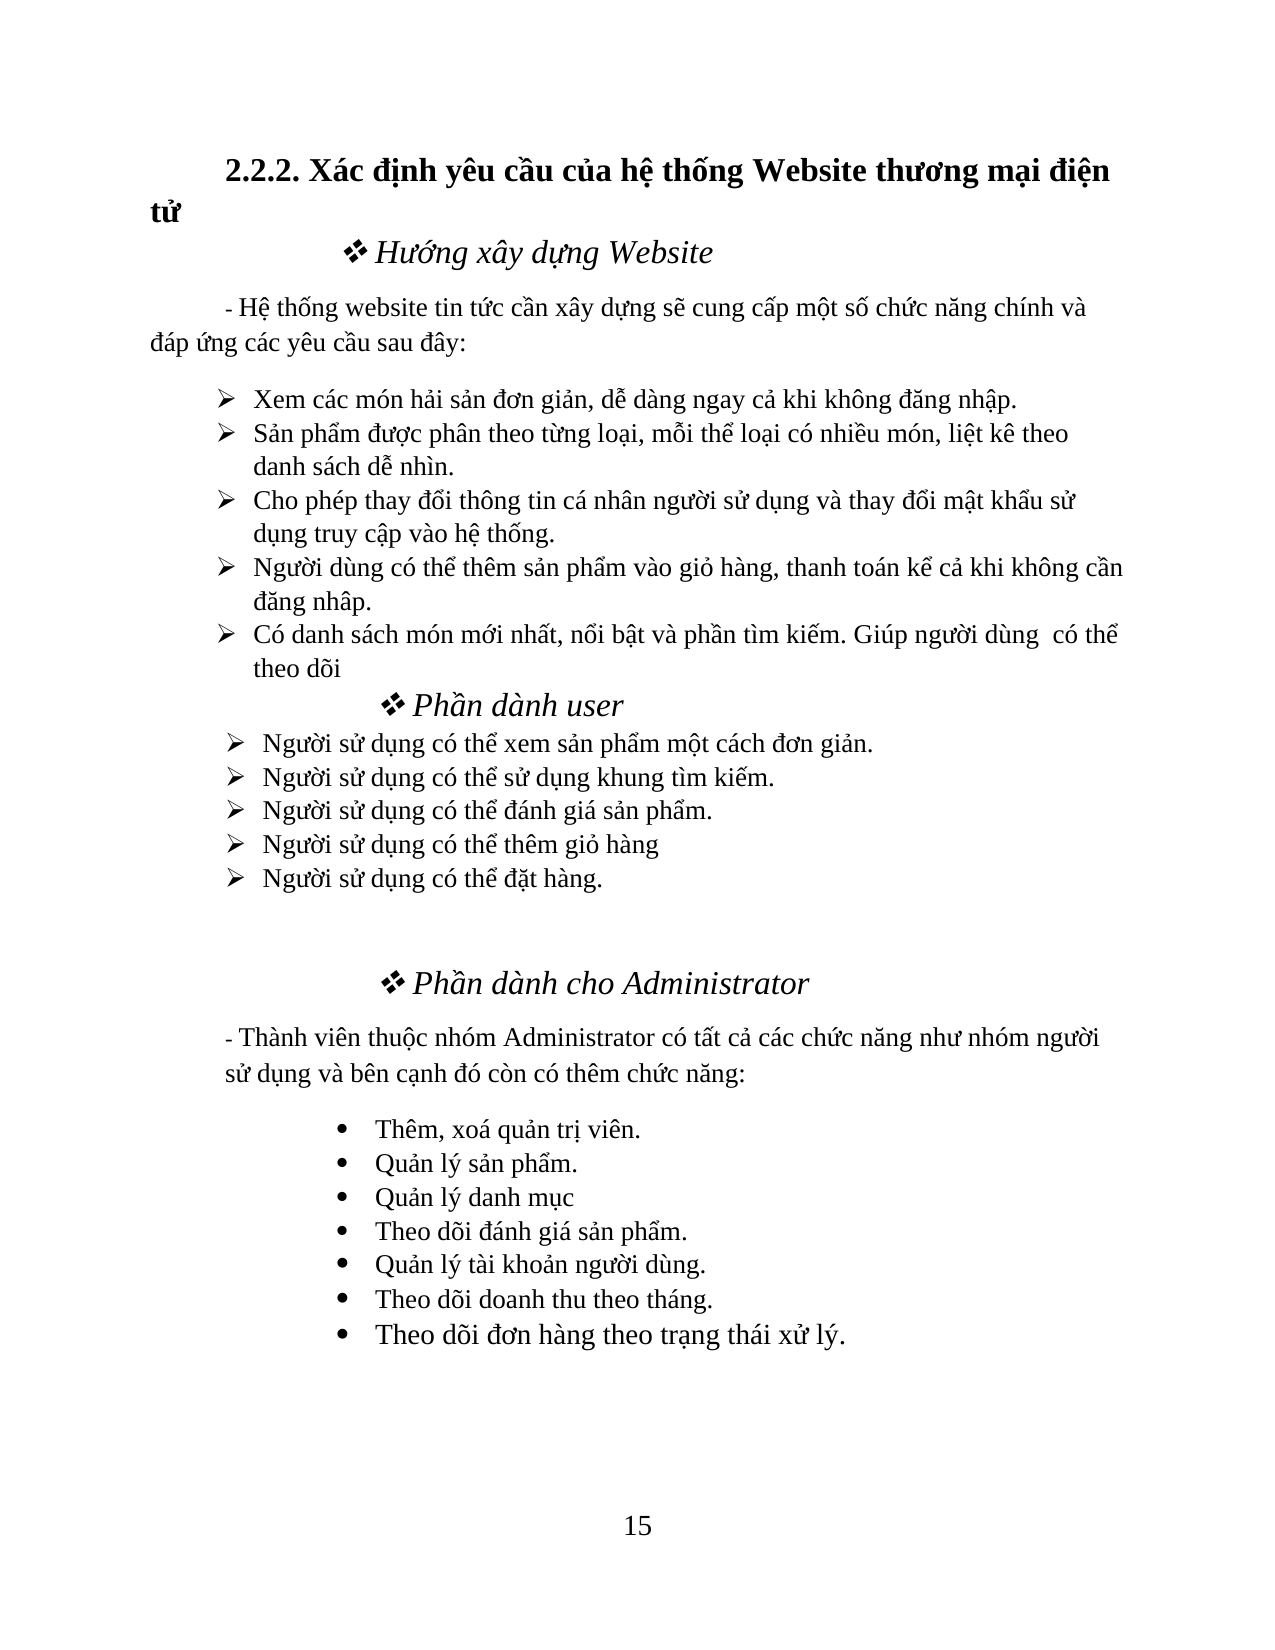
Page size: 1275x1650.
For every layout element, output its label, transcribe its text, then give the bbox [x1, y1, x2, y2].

list Quản lý danh mục [337, 1181, 1125, 1212]
text - Hệ thống website tin tức cần xây dựng sẽ cung cấp một số chức năng chính và đáp ứng các yêu cầu sau đây: [150, 291, 1125, 358]
list Người dùng có thể thêm sản phẩm vào giỏ hàng, thanh toán kể cả khi không cần đăng nhâp. [216, 551, 1125, 616]
list Hướng xây dựng Website [337, 233, 1125, 271]
list Người sử dụng có thể sử dụng khung tìm kiếm. [225, 761, 1125, 792]
list Phần dành user [375, 686, 1125, 724]
list Có danh sách món mới nhất, nổi bật và phần tìm kiếm. Giúp người dùng có thể theo dõi [216, 618, 1125, 683]
list Theo dõi đánh giá sản phẩm. [337, 1215, 1125, 1246]
list Người sử dụng có thể đặt hàng. [225, 862, 1125, 893]
list Người sử dụng có thể thêm giỏ hàng [225, 828, 1125, 859]
list Xem các món hải sản đơn giản, dễ dàng ngay cả khi không đăng nhập. [216, 383, 1125, 414]
list Thêm, xoá quản trị viên. [337, 1114, 1125, 1145]
list Người sử dụng có thể xem sản phẩm một cách đơn giản. [225, 727, 1125, 758]
list Cho phép thay đổi thông tin cá nhân người sử dụng và thay đổi mật khẩu sử dụng truy cập vào hệ thống. [216, 484, 1125, 549]
list Quản lý tài khoản người dùng. [337, 1249, 1125, 1280]
list Quản lý sản phẩm. [337, 1147, 1125, 1179]
list Sản phẩm được phân theo từng loại, mỗi thể loại có nhiều món, liệt kê theo danh sách dễ nhìn. [216, 417, 1125, 482]
list Theo dõi doanh thu theo tháng. [337, 1283, 1125, 1314]
list Theo dõi đơn hàng theo trạng thái xử lý. [337, 1317, 1125, 1351]
list Phần dành cho Administrator [375, 963, 1125, 1002]
list Người sử dụng có thể đánh giá sản phẩm. [225, 794, 1125, 826]
text - Thành viên thuộc nhóm Administrator có tất cả các chức năng như nhóm người sử dụng và bên cạnh đó còn có thêm chức năng: [225, 1021, 1125, 1088]
subtitle 2.2.2. Xác định yêu cầu của hệ thống Website thương mại điện tử [150, 150, 1125, 230]
